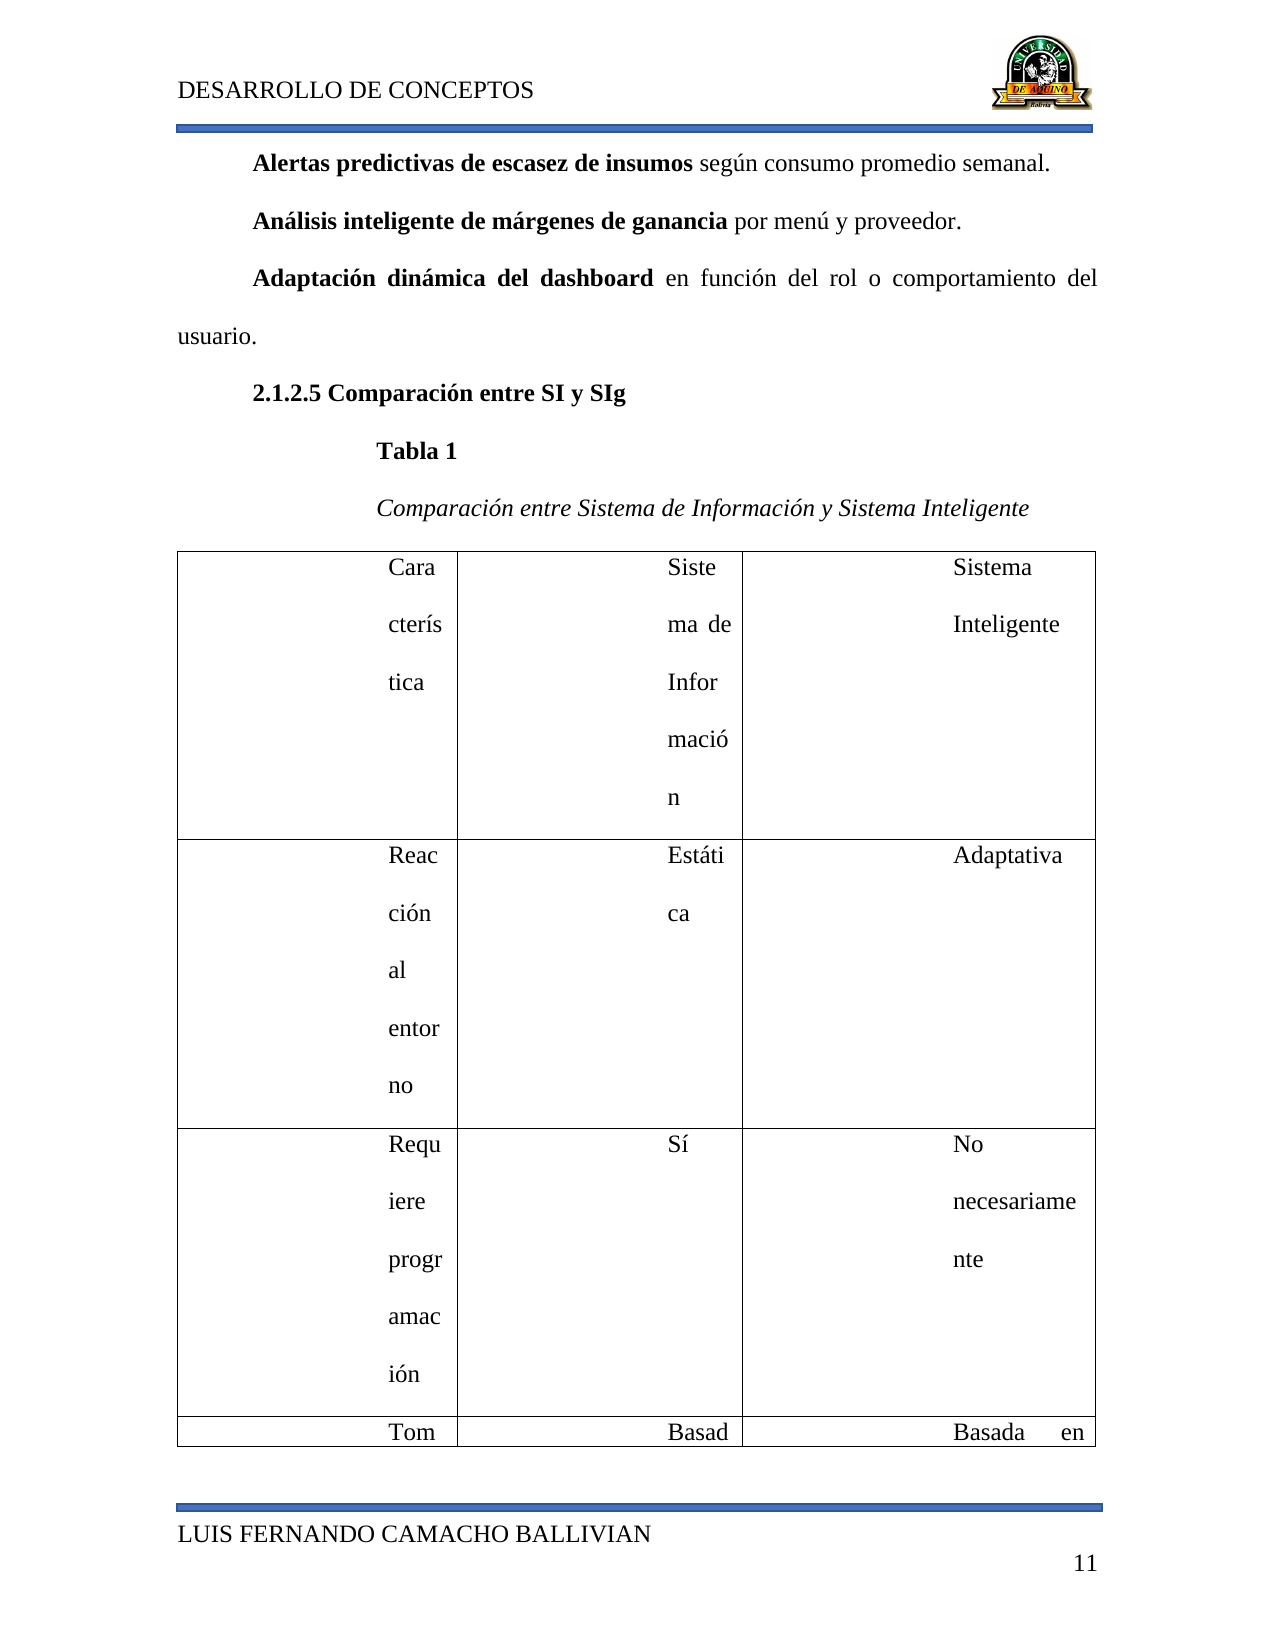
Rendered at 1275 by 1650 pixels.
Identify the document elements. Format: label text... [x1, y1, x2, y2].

text Adaptación dinámica del dashboard en función del rol o comportamiento del usuario. [177, 263, 1098, 349]
table_cell Sí [458, 1129, 742, 1416]
table_cell Toma de decisiones [178, 1417, 457, 1446]
table_cell No necesariamente [743, 1129, 1095, 1416]
text Tabla 1 Comparación entre Sistema de Información y Sistema Inteligente [376, 436, 1098, 522]
picture [992, 35, 1093, 110]
table_cell Estática [458, 840, 742, 1128]
table_header Sistema Inteligente [743, 552, 1095, 839]
table_header Sistema de Información [458, 552, 742, 839]
text Alertas predictivas de escasez de insumos según consumo promedio semanal. [177, 148, 1098, 177]
subtitle 2.1.2.5 Comparación entre SI y SIg [252, 378, 1098, 407]
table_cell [743, 1417, 1095, 1446]
text Análisis inteligente de márgenes de ganancia por menú y proveedor. [177, 206, 1098, 234]
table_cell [458, 1417, 742, 1446]
table_cell Requiere programación [178, 1129, 457, 1416]
table_cell Reacción al entorno [178, 840, 457, 1128]
table_cell Adaptativa [743, 840, 1095, 1128]
table_header Característica [178, 552, 457, 839]
